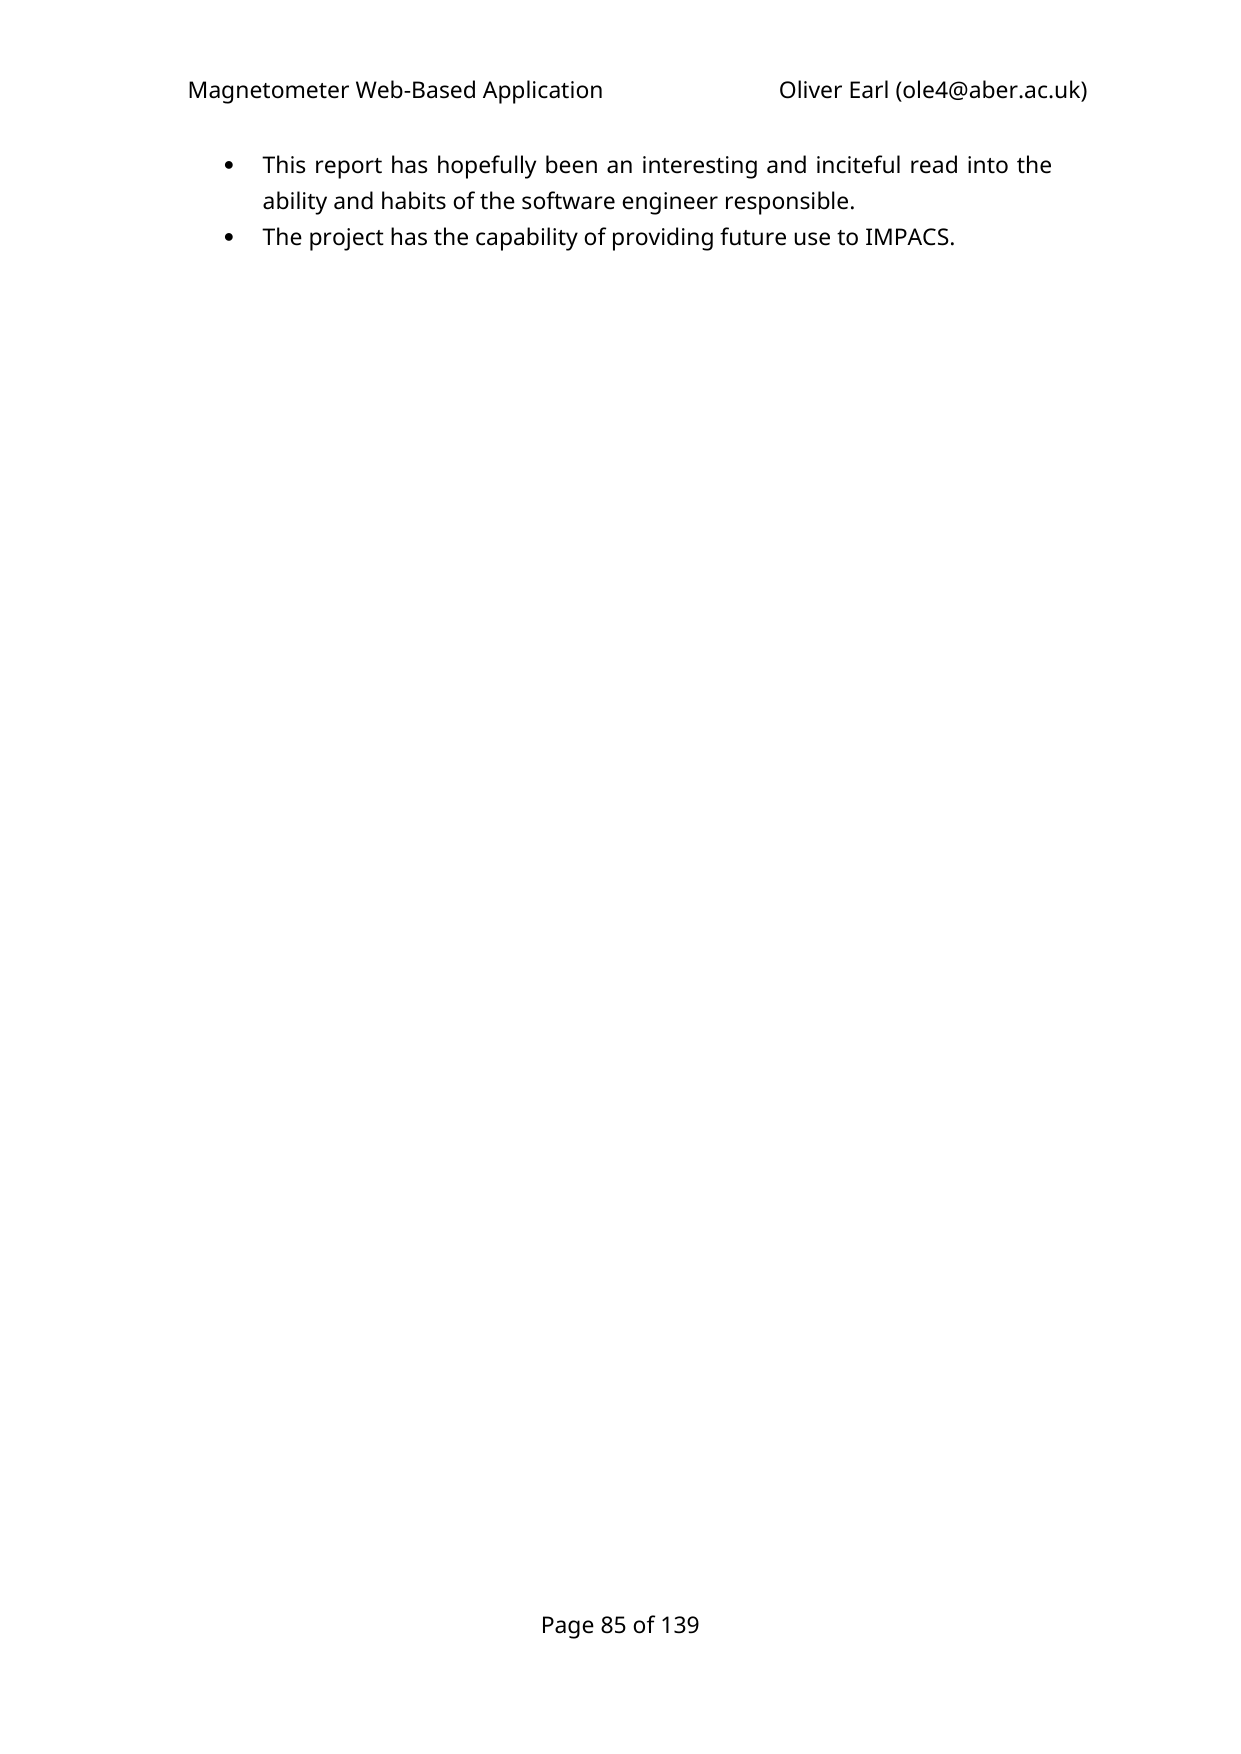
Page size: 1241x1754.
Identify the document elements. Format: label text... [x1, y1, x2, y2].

list The project has the capability of providing future use to IMPACS. [225, 221, 1053, 252]
list This report has hopefully been an interesting and inciteful read into the ability and habits of the software engineer responsible. [225, 149, 1053, 216]
